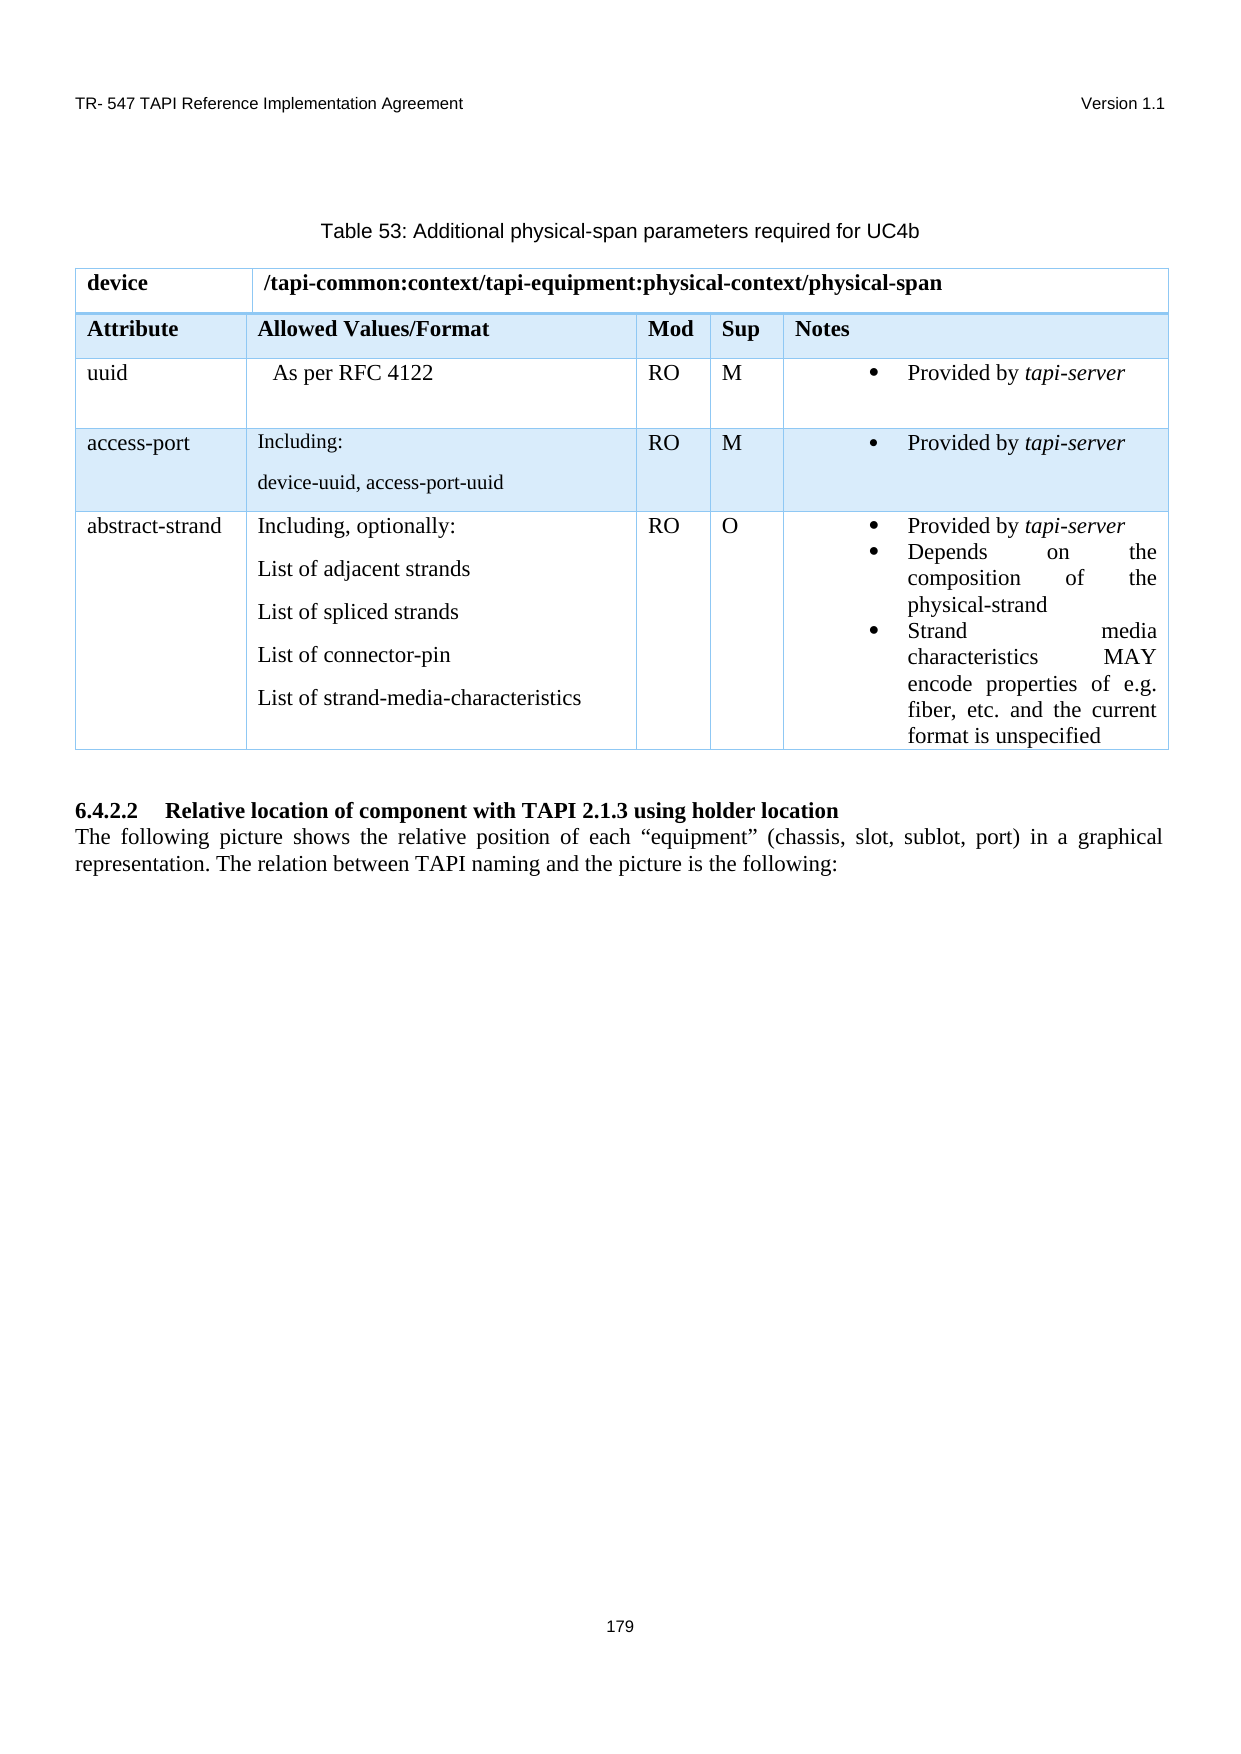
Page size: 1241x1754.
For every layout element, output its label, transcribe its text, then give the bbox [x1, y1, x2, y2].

subtitle Relative location of component with TAPI 2.1.3 using holder location [75, 797, 1165, 823]
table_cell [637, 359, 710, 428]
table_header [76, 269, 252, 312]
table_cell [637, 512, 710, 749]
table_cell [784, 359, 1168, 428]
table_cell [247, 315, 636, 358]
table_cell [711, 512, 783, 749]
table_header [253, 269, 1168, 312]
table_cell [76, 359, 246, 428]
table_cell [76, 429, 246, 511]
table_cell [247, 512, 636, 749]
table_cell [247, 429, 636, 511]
text The following picture shows the relative position of each “equipment” (chassis, slot, sublot, port) in a graphical representation. The relation between TAPI naming and the picture is the following: [75, 823, 1165, 876]
text Table 53: Additional physical-span parameters required for UC4b [75, 218, 1165, 242]
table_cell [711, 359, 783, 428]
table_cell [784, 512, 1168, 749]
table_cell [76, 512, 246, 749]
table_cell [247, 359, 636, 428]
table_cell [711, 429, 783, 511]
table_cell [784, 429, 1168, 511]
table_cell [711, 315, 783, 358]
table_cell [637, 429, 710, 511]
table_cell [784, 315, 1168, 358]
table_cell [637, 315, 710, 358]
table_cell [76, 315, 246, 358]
